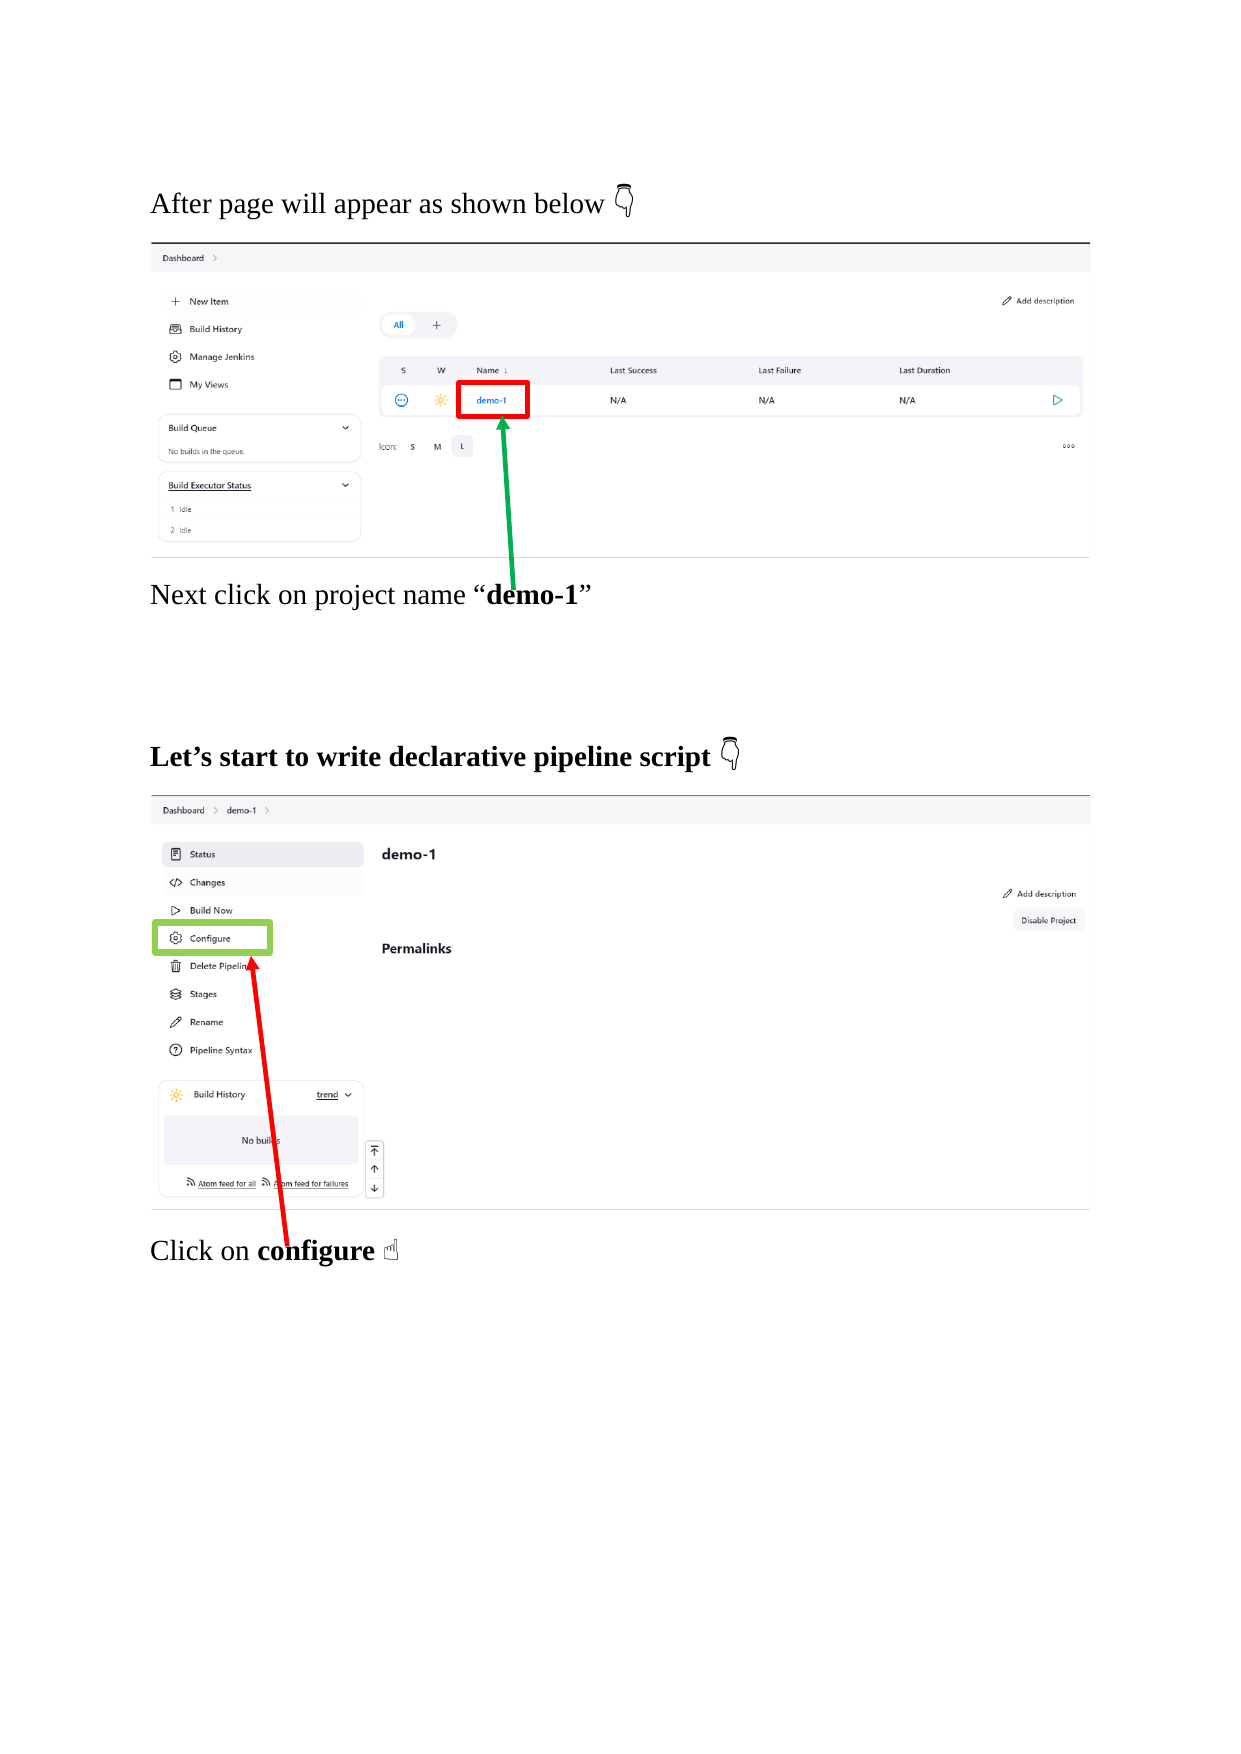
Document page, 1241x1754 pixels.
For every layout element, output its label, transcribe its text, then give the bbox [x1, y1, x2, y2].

picture [158, 926, 267, 949]
picture [150, 241, 1091, 558]
picture [461, 385, 525, 414]
picture [150, 794, 1091, 1210]
text After page will appear as shown below [150, 150, 1090, 222]
text Click on configure ️ [150, 1229, 1090, 1268]
text Let’s start to write declarative pipeline script [150, 735, 1090, 775]
text Next click on project name “demo-1” [150, 577, 1090, 610]
